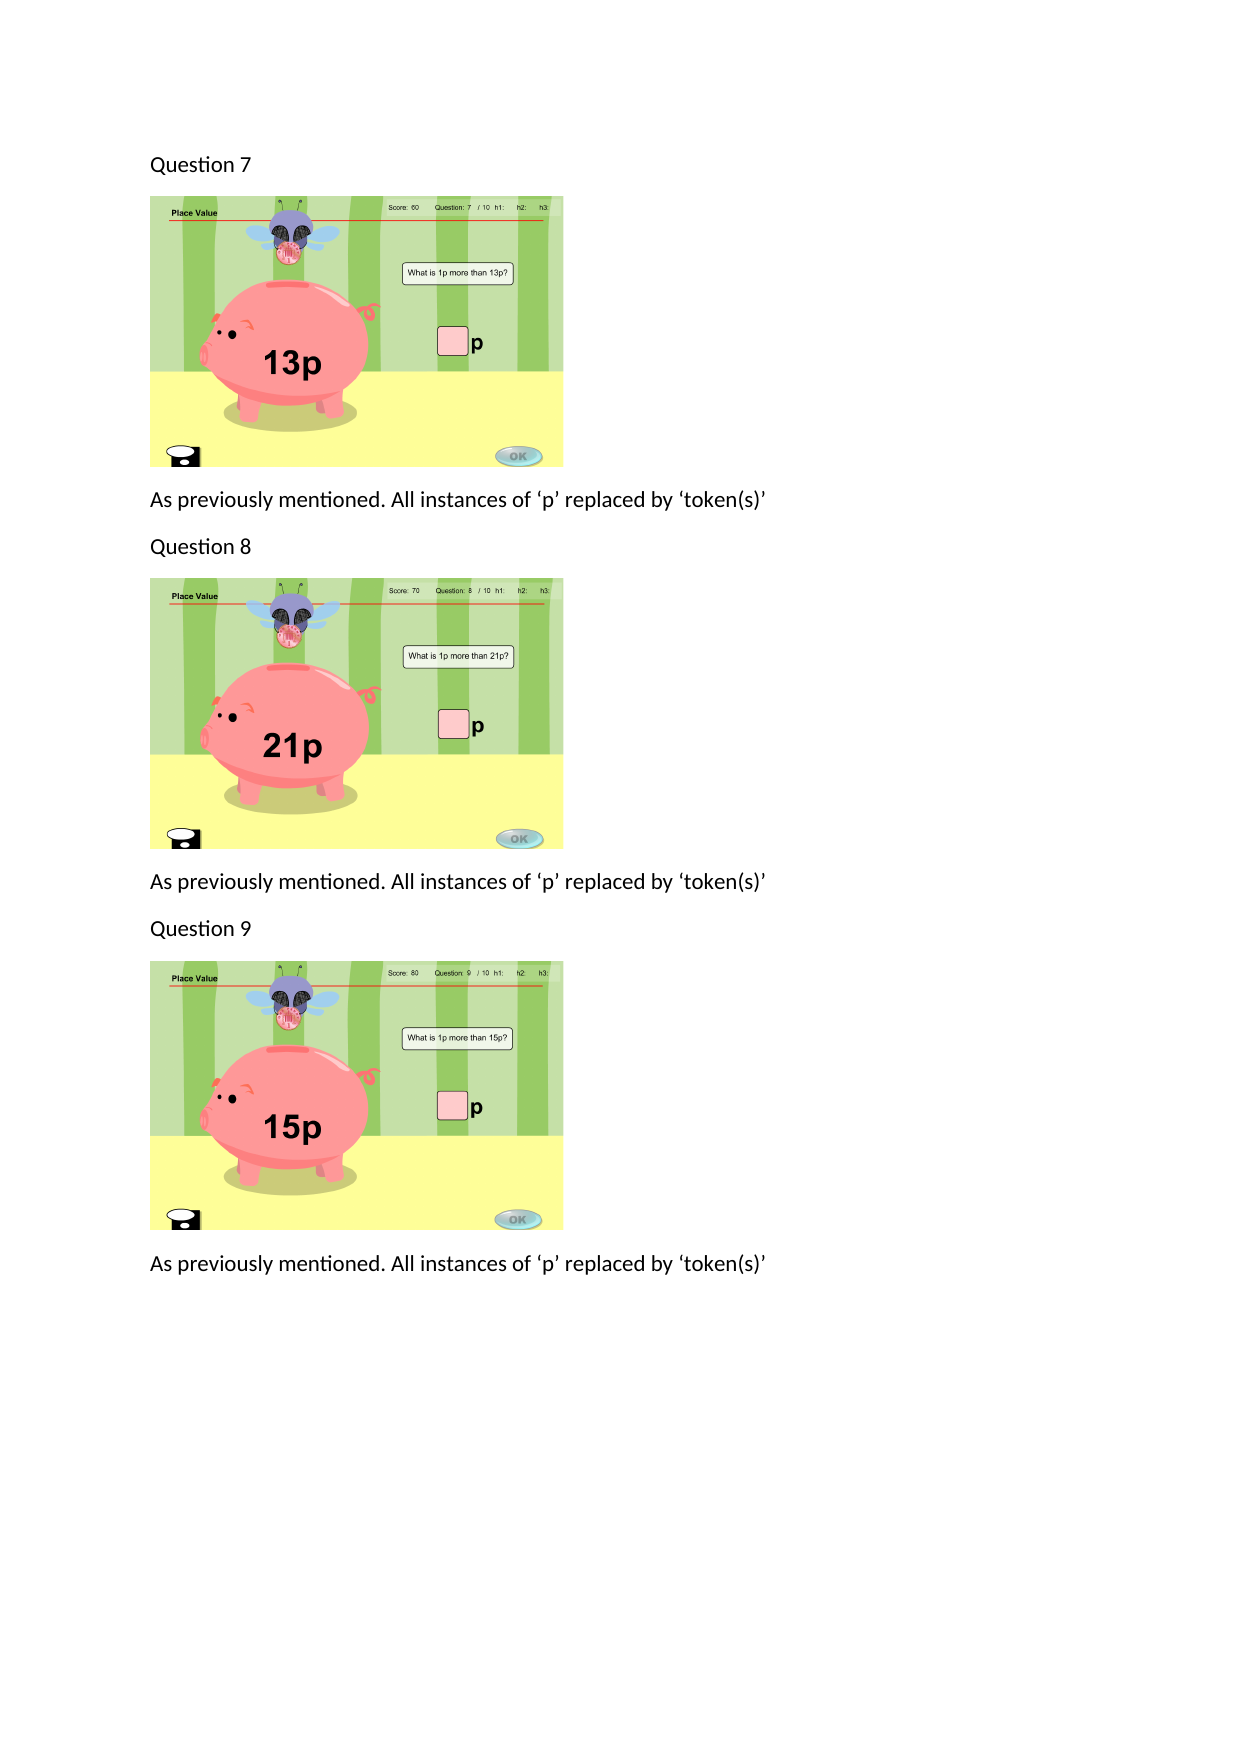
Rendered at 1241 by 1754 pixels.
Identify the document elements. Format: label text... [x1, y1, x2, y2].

text As previously mentioned. All instances of ‘p’ replaced by ‘token(s)’ [150, 867, 1090, 896]
picture [150, 196, 564, 467]
text Question 7 [150, 150, 1090, 178]
text As previously mentioned. All instances of ‘p’ replaced by ‘token(s)’ [150, 485, 1090, 513]
picture [150, 961, 564, 1230]
text Question 8 [150, 532, 1090, 560]
text Question 9 [150, 914, 1090, 942]
text As previously mentioned. All instances of ‘p’ replaced by ‘token(s)’ [150, 1249, 1090, 1277]
picture [150, 578, 564, 849]
